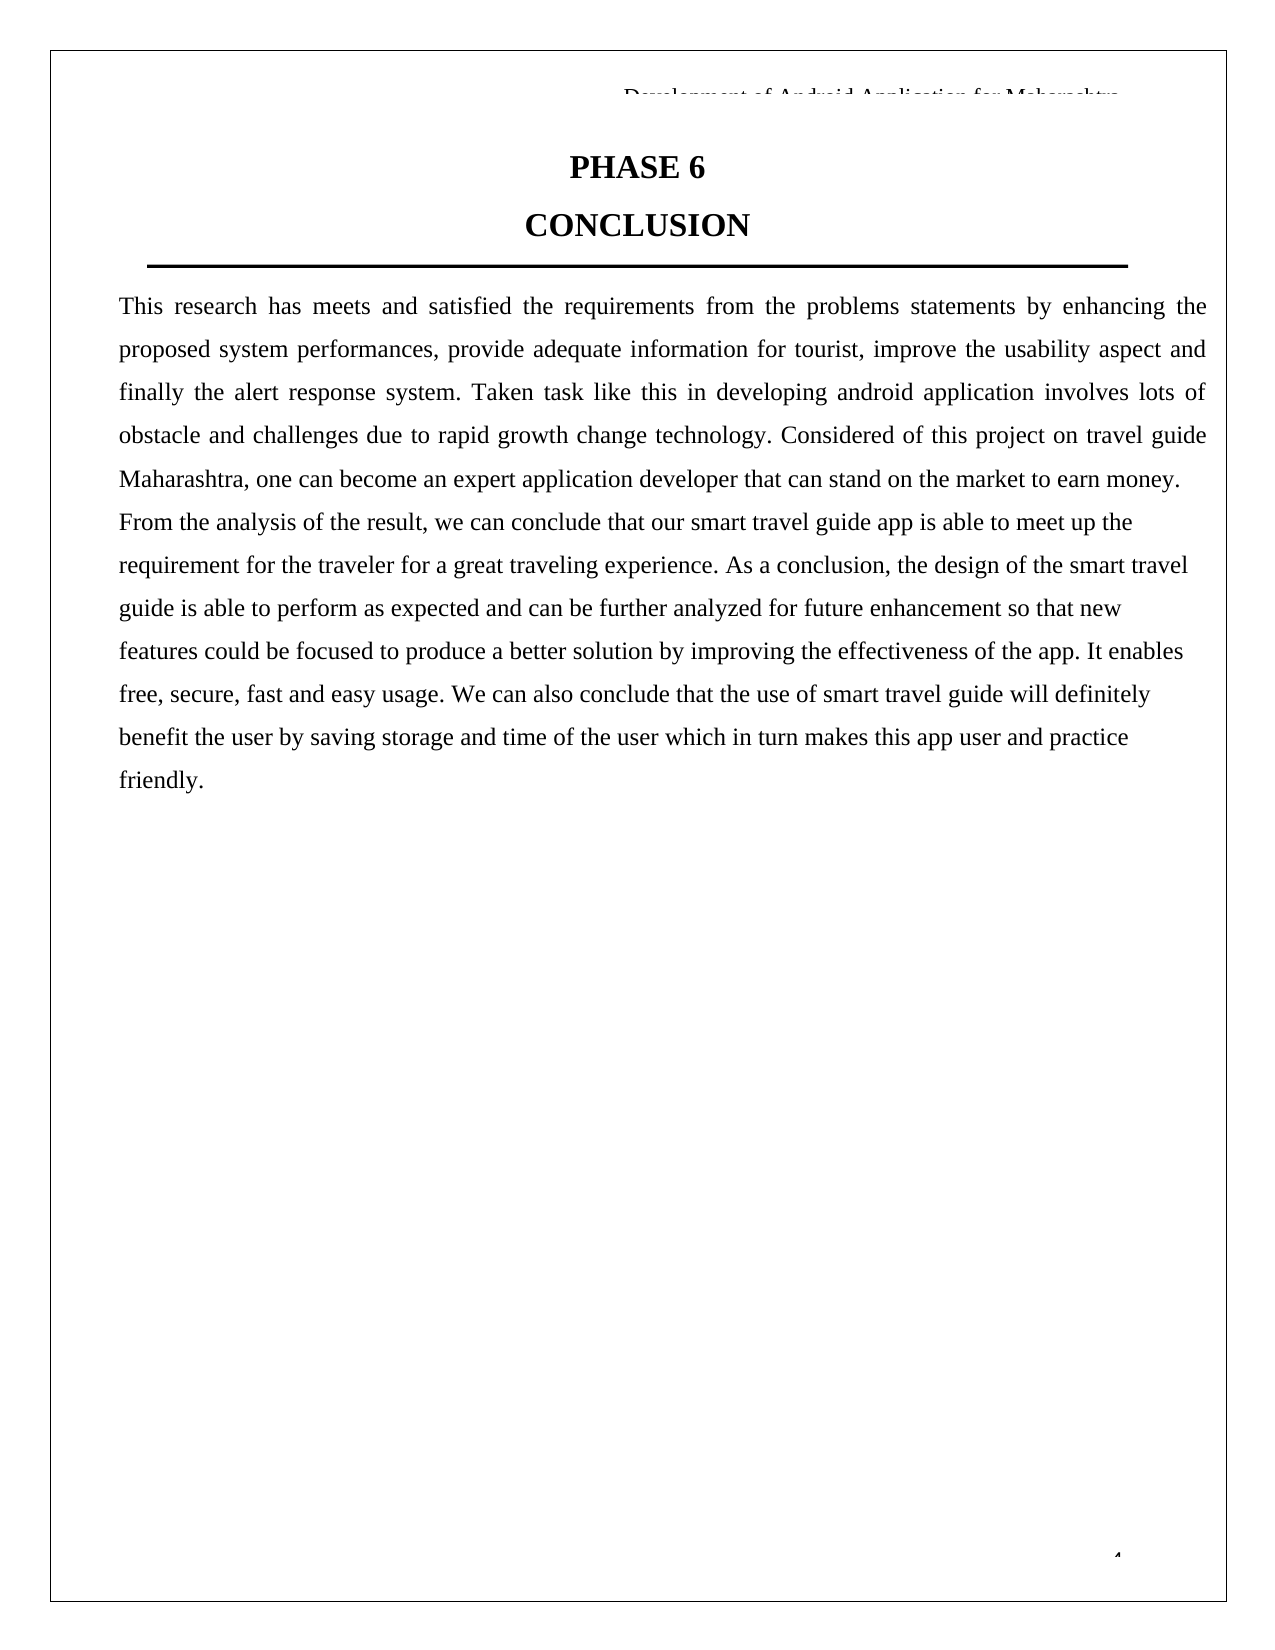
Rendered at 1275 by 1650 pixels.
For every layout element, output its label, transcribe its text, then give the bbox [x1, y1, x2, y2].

text This research has meets and satisfied the requirements from the problems statements by enhancing the proposed system performances, provide adequate information for tourist, improve the usability aspect and finally the alert response system. Taken task like this in developing android application involves lots of obstacle and challenges due to rapid growth change technology. Considered of this project on travel guide Maharashtra, one can become an expert application developer that can stand on the market to earn money. [119, 291, 1208, 492]
text From the analysis of the result, we can conclude that our smart travel guide app is able to meet up the requirement for the traveler for a great traveling experience. As a conclusion, the design of the smart travel guide is able to perform as expected and can be further analyzed for future enhancement so that new features could be focused to produce a better solution by improving the effectiveness of the app. It enables free, secure, fast and easy usage. We can also conclude that the use of smart travel guide will definitely benefit the user by saving storage and time of the user which in turn makes this app user and practice friendly. [119, 507, 1206, 794]
text CONCLUSION [92, 206, 1183, 244]
text PHASE 6 [92, 148, 1183, 186]
